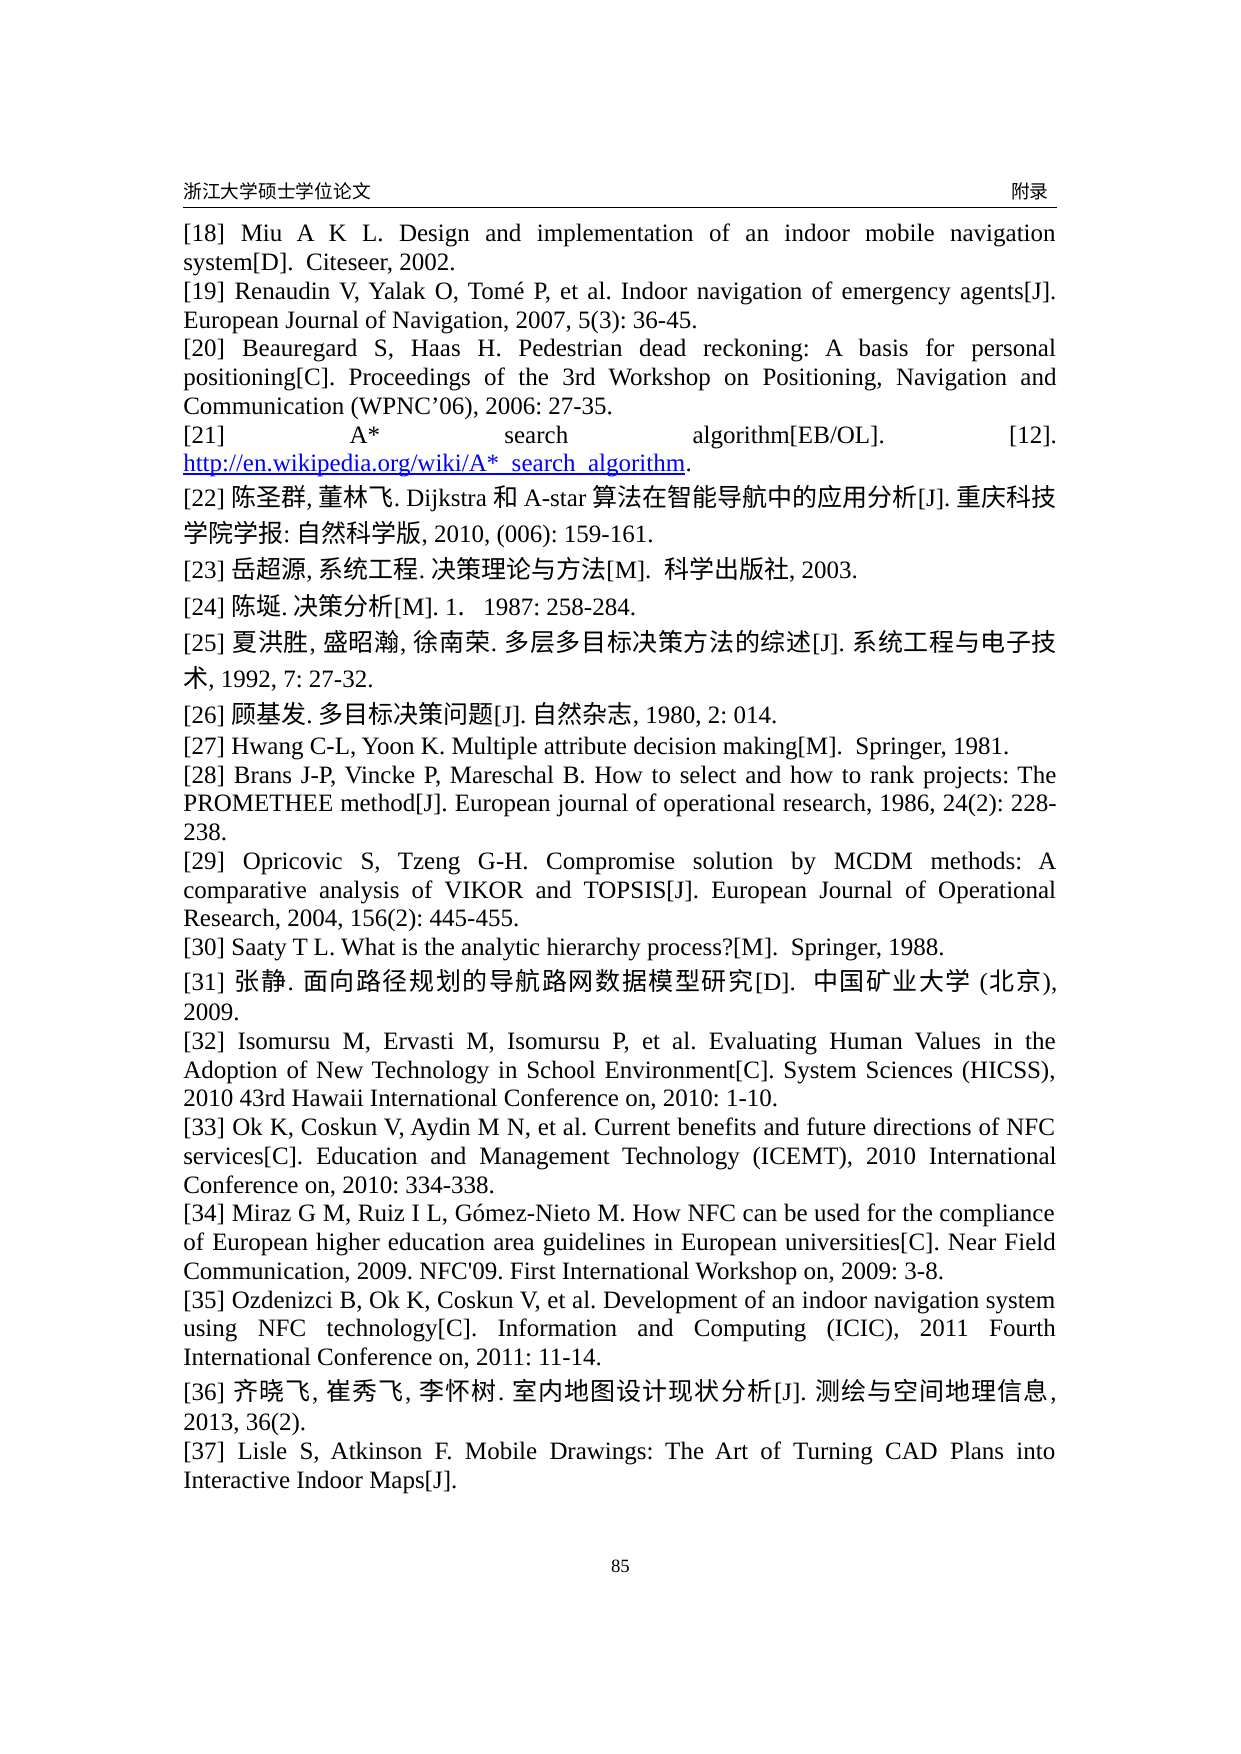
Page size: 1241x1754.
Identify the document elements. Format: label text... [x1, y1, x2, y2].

text [26] 顾基发. 多目标决策问题[J]. 自然杂志, 1980, 2: 014. [183, 695, 1057, 731]
text [23] 岳超源, 系统工程. 决策理论与方法[M]. 科学出版社, 2003. [183, 550, 1057, 586]
text [19] Renaudin V, Yalak O, Tomé P, et al. Indoor navigation of emergency agents[J]. European Journal of Navigation, 2007, 5(3): 36-45. [183, 276, 1057, 333]
text [22] 陈圣群, 董林飞. Dijkstra 和 A-star 算法在智能导航中的应用分析[J]. 重庆科技学院学报: 自然科学版, 2010, (006): 159-161. [183, 477, 1057, 550]
text [31] 张静. 面向路径规划的导航路网数据模型研究[D]. 中国矿业大学 (北京), 2009. [183, 961, 1057, 1026]
text [36] 齐晓飞, 崔秀飞, 李怀树. 室内地图设计现状分析[J]. 测绘与空间地理信息, 2013, 36(2). [183, 1371, 1057, 1436]
text [21] A* search algorithm[EB/OL]. [12]. http://en.wikipedia.org/wiki/A*_search_algorithm. [183, 420, 1057, 477]
text [25] 夏洪胜, 盛昭瀚, 徐南荣. 多层多目标决策方法的综述[J]. 系统工程与电子技术, 1992, 7: 27-32. [183, 622, 1057, 695]
text [28] Brans J-P, Vincke P, Mareschal B. How to select and how to rank projects: The PROMETHEE method[J]. European journal of operational research, 1986, 24(2): 228-238. [183, 760, 1057, 846]
text [18] Miu A K L. Design and implementation of an indoor mobile navigation system[D]. Citeseer, 2002. [183, 218, 1057, 276]
text [33] Ok K, Coskun V, Aydin M N, et al. Current benefits and future directions of NFC services[C]. Education and Management Technology (ICEMT), 2010 International Conference on, 2010: 334-338. [183, 1112, 1057, 1198]
text [27] Hwang C-L, Yoon K. Multiple attribute decision making[M]. Springer, 1981. [183, 731, 1057, 760]
text [24] 陈埏. 决策分析[M]. 1. 1987: 258-284. [183, 586, 1057, 622]
text [34] Miraz G M, Ruiz I L, Gómez-Nieto M. How NFC can be used for the compliance of European higher education area guidelines in European universities[C]. Near Field Communication, 2009. NFC'09. First International Workshop on, 2009: 3-8. [183, 1198, 1057, 1285]
text [30] Saaty T L. What is the analytic hierarchy process?[M]. Springer, 1988. [183, 932, 1057, 961]
text [32] Isomursu M, Ervasti M, Isomursu P, et al. Evaluating Human Values in the Adoption of New Technology in School Environment[C]. System Sciences (HICSS), 2010 43rd Hawaii International Conference on, 2010: 1-10. [183, 1026, 1057, 1112]
text [20] Beauregard S, Haas H. Pedestrian dead reckoning: A basis for personal positioning[C]. Proceedings of the 3rd Workshop on Positioning, Navigation and Communication (WPNC’06), 2006: 27-35. [183, 333, 1057, 420]
text [37] Lisle S, Atkinson F. Mobile Drawings: The Art of Turning CAD Plans into Interactive Indoor Maps[J]. [183, 1436, 1057, 1493]
text [29] Opricovic S, Tzeng G-H. Compromise solution by MCDM methods: A comparative analysis of VIKOR and TOPSIS[J]. European Journal of Operational Research, 2004, 156(2): 445-455. [183, 846, 1057, 932]
text [35] Ozdenizci B, Ok K, Coskun V, et al. Development of an indoor navigation system using NFC technology[C]. Information and Computing (ICIC), 2011 Fourth International Conference on, 2011: 11-14. [183, 1285, 1057, 1371]
